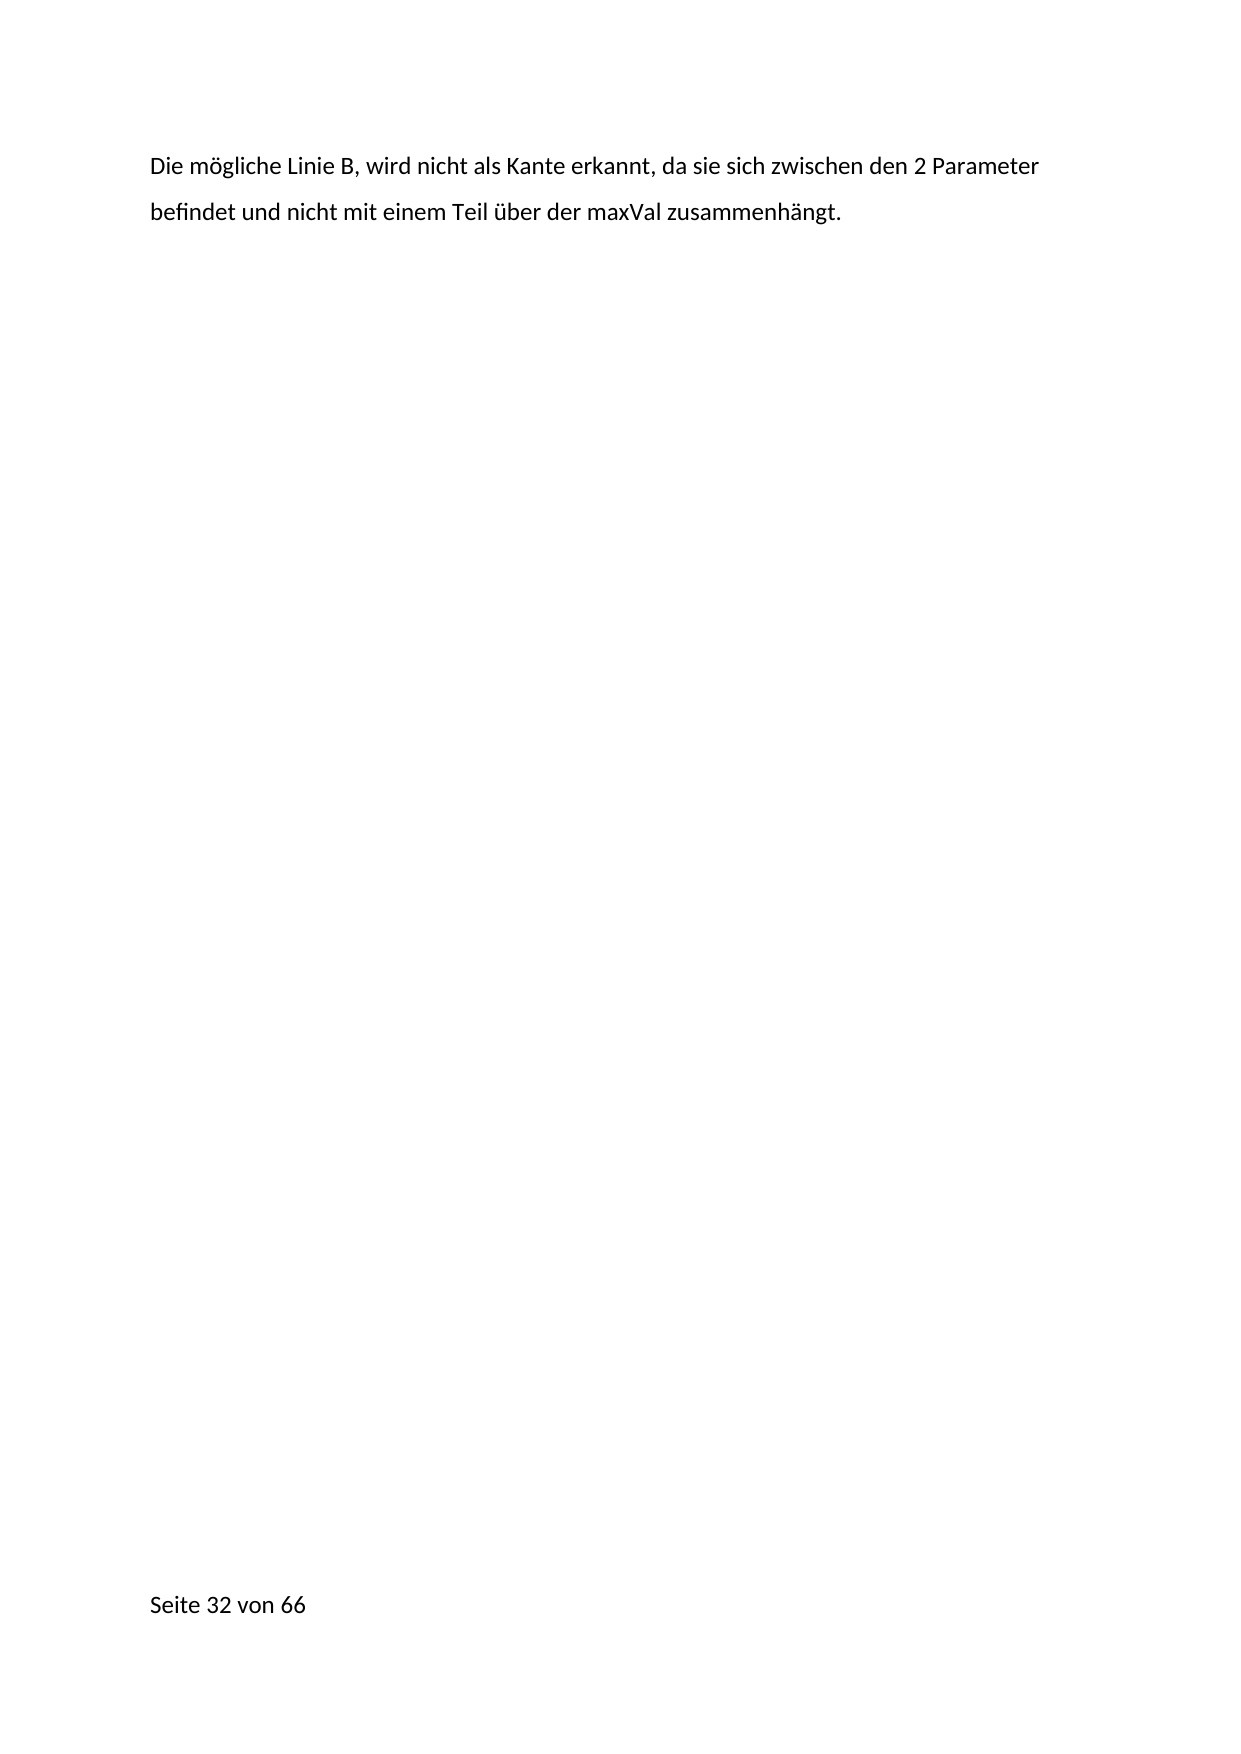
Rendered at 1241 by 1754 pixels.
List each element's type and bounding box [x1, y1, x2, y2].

text [150, 150, 1090, 226]
